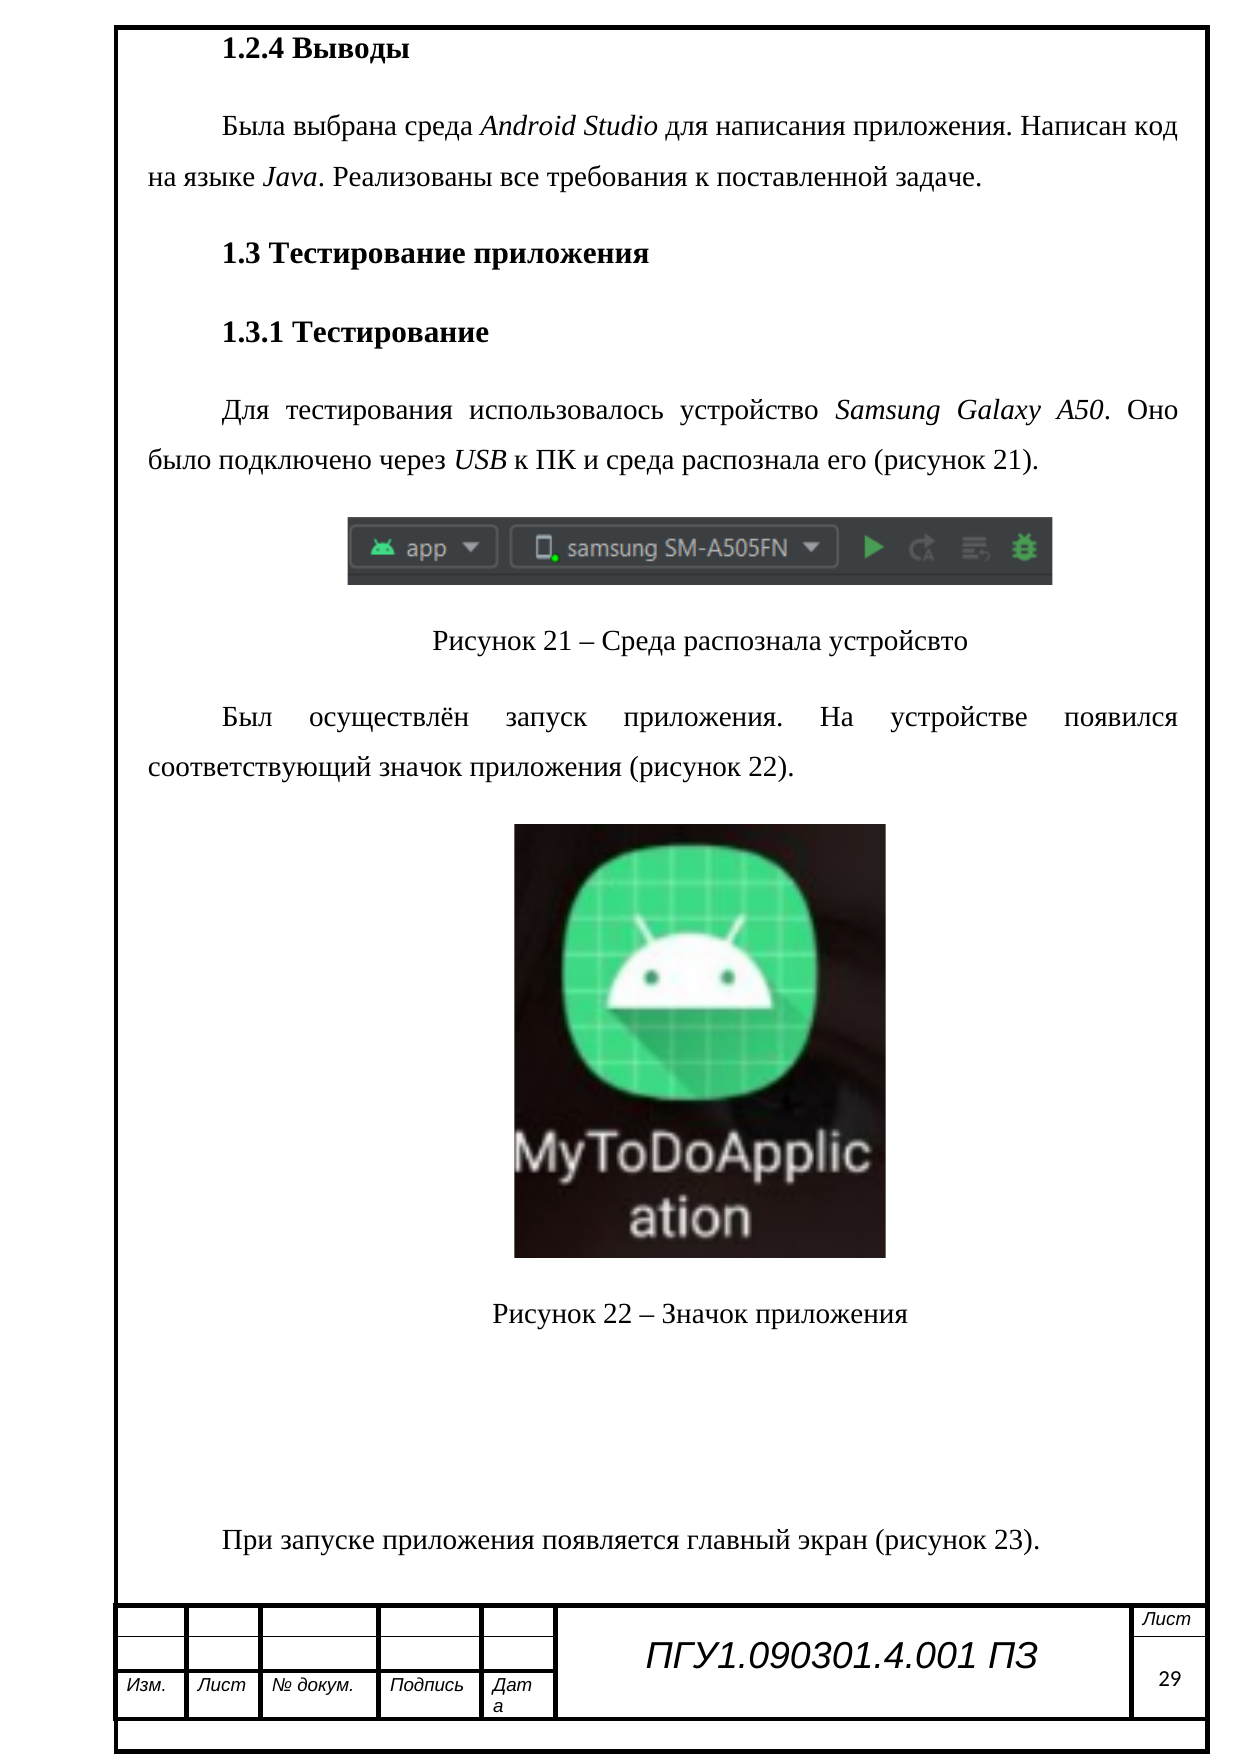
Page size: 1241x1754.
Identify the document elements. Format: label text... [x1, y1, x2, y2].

subtitle 1.3 Тестирование приложения [148, 234, 1178, 270]
text Рисунок 21 – Среда распознала устройсвто [148, 623, 1178, 657]
text Для тестирования использовалось устройство Samsung Galaxy A50. Оно было подключено через USB к ПК и среда распознала его (рисунок 21). [148, 392, 1178, 476]
subtitle 1.2.4 Выводы [148, 30, 1178, 66]
text Рисунок 22 – Значок приложения [148, 1297, 1178, 1330]
text Была выбрана среда Android Studio для написания приложения. Написан код на языке Java. Реализованы все требования к поставленной задаче. [148, 108, 1178, 192]
picture [514, 824, 886, 1258]
subtitle 1.3.1 Тестирование [148, 313, 1178, 349]
text Был осуществлён запуск приложения. На устройстве появился соответствующий значок приложения (рисунок 22). [148, 699, 1178, 783]
text При запуске приложения появляется главный экран (рисунок 23). [148, 1522, 1178, 1556]
picture [347, 517, 1053, 585]
